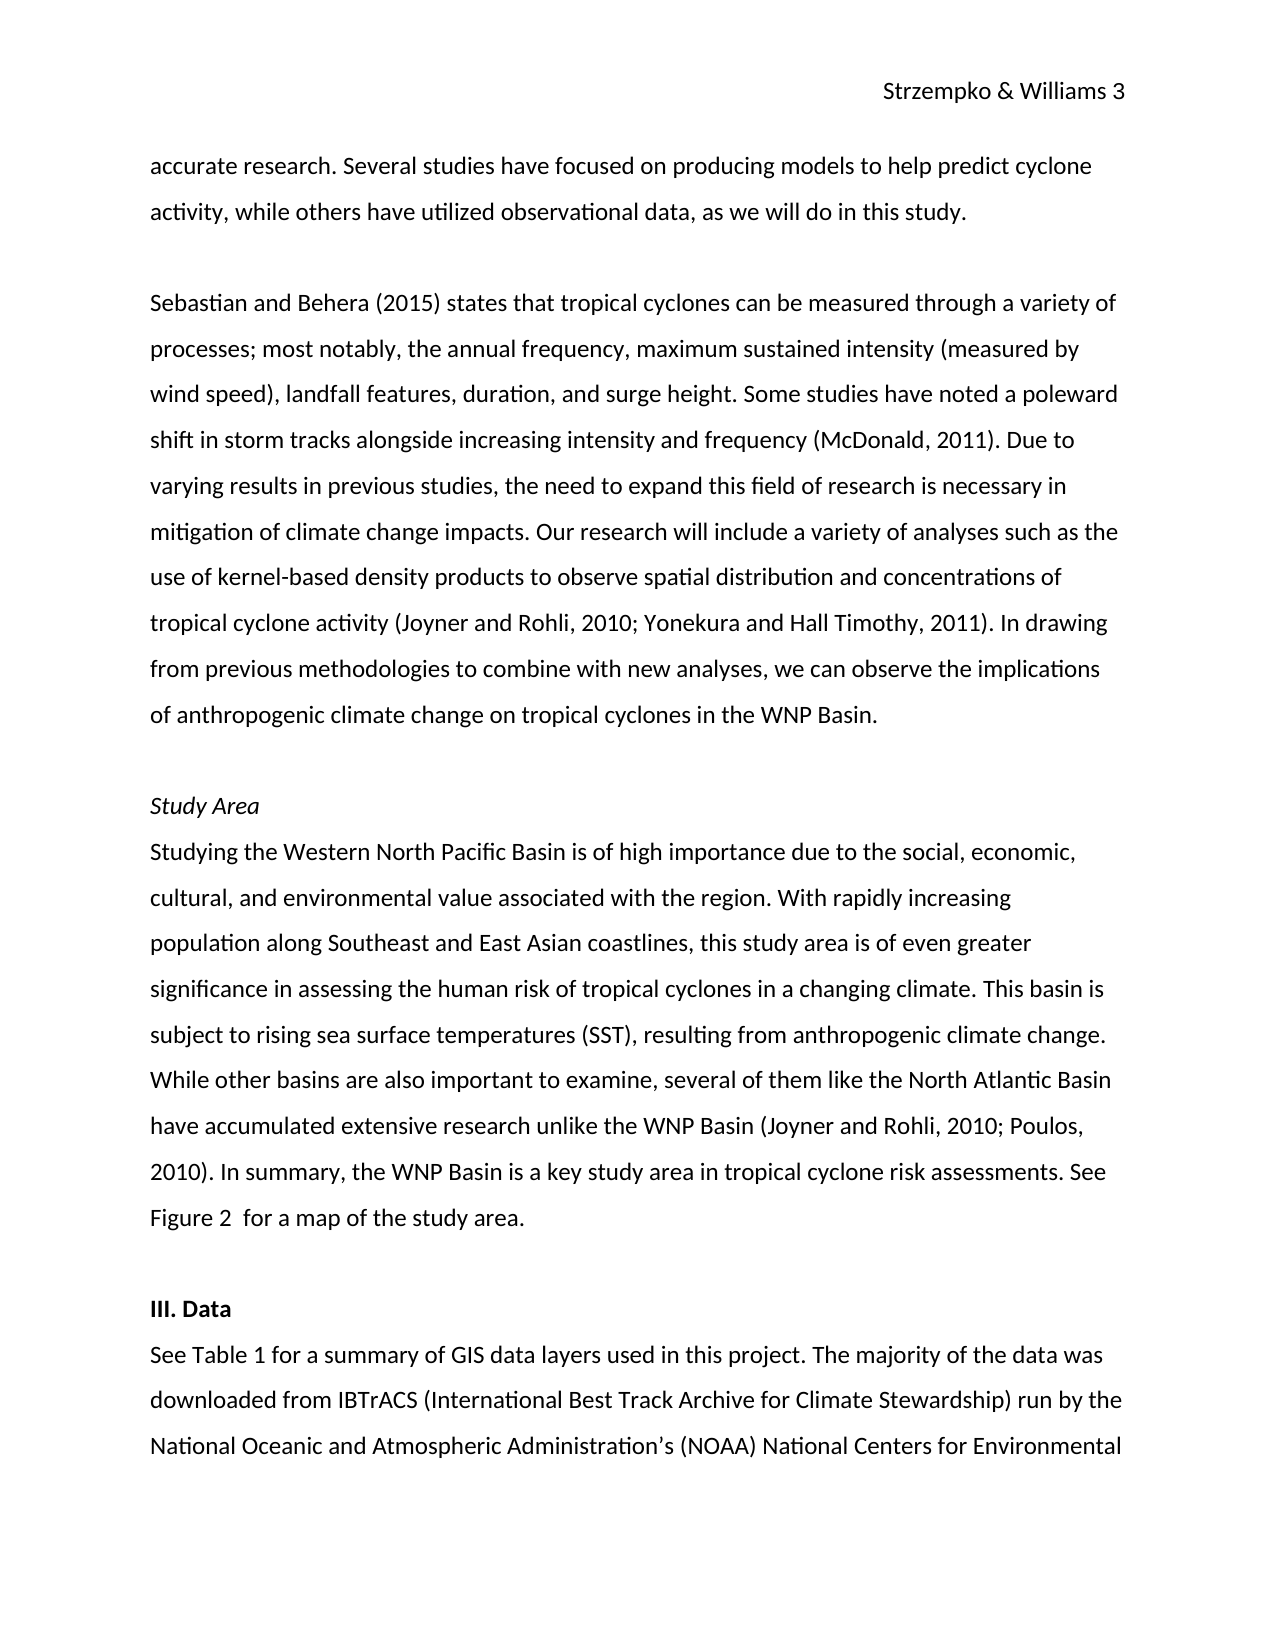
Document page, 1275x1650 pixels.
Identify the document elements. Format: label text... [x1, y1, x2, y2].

text Study Area [150, 790, 1125, 821]
text Studying the Western North Pacific Basin is of high importance due to the social, economic, cultural, and environmental value associated with the region. With rapidly increasing population along Southeast and East Asian coastlines, this study area is of even greater significance in assessing the human risk of tropical cyclones in a changing climate. This basin is subject to rising sea surface temperatures (SST), resulting from anthropogenic climate change. While other basins are also important to examine, several of them like the North Atlantic Basin have accumulated extensive research unlike the WNP Basin (Joyner and Rohli, 2010; Poulos, 2010). In summary, the WNP Basin is a key study area in tropical cyclone risk assessments. See Figure 2 for a map of the study area. [150, 836, 1125, 1232]
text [150, 150, 1125, 226]
text III. Data [150, 1293, 1125, 1324]
text Sebastian and Behera (2015) states that tropical cyclones can be measured through a variety of processes; most notably, the annual frequency, maximum sustained intensity (measured by wind speed), landfall features, duration, and surge height. Some studies have noted a poleward shift in storm tracks alongside increasing intensity and frequency (McDonald, 2011). Due to varying results in previous studies, the need to expand this field of research is necessary in mitigation of climate change impacts. Our research will include a variety of analyses such as the use of kernel-based density products to observe spatial distribution and concentrations of tropical cyclone activity (Joyner and Rohli, 2010; Yonekura and Hall Timothy, 2011). In drawing from previous methodologies to combine with new analyses, we can observe the implications of anthropogenic climate change on tropical cyclones in the WNP Basin. [150, 287, 1125, 729]
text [150, 1339, 1125, 1461]
